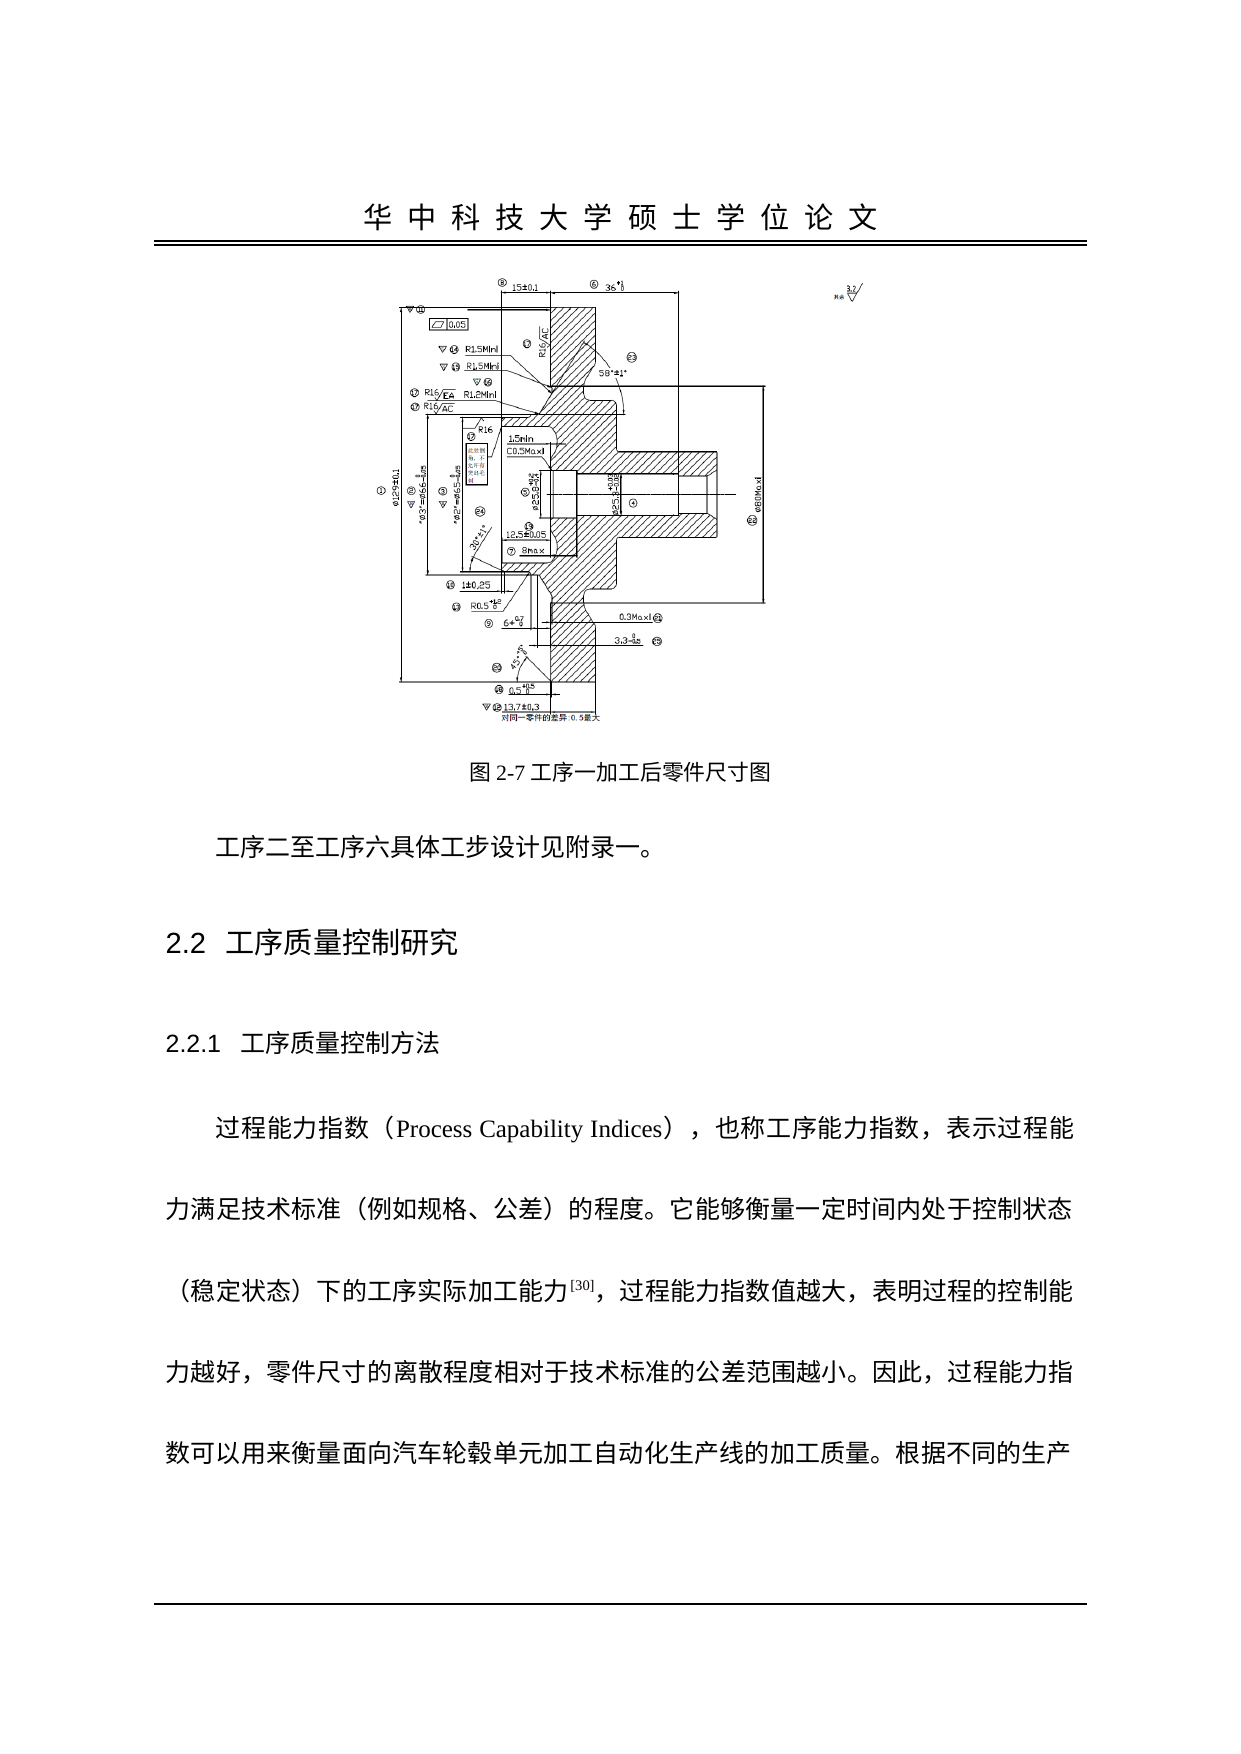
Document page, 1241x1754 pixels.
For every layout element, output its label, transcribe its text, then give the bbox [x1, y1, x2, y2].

text 工序二至工序六具体工步设计见附录一。 [165, 813, 1075, 878]
subtitle 工序质量控制研究 [165, 908, 1075, 973]
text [165, 1094, 1075, 1484]
subtitle 工序质量控制方法 [165, 1009, 1075, 1074]
picture [373, 277, 868, 724]
